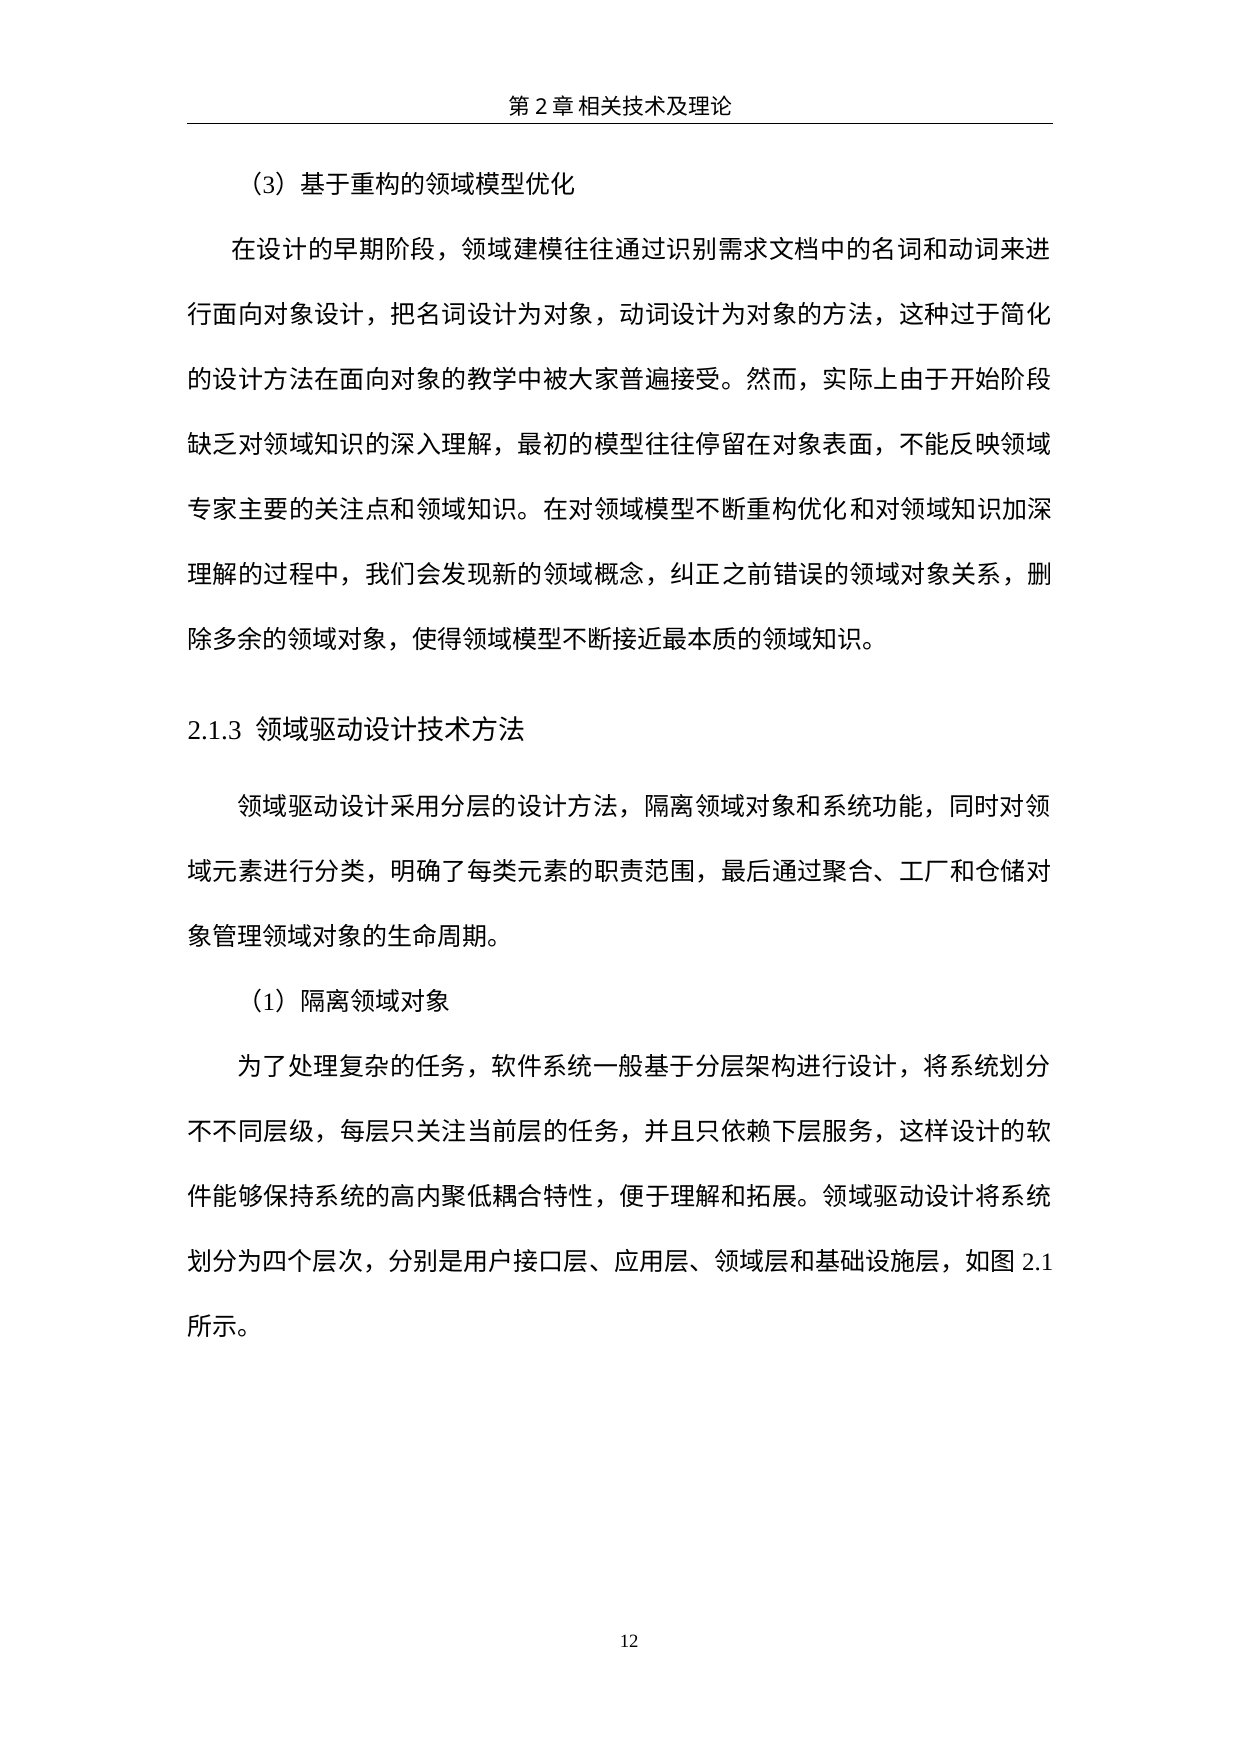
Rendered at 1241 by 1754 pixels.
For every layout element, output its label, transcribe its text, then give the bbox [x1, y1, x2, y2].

list 为了处理复杂的任务，软件系统一般基于分层架构进行设计，将系统划分不不同层级，每层只关注当前层的任务，并且只依赖下层服务，这样设计的软件能够保持系统的高内聚低耦合特性，便于理解和拓展。领域驱动设计将系统划分为四个层次，分别是用户接口层、应用层、领域层和基础设施层，如图2.1所示。 [187, 1032, 1053, 1357]
list （1）隔离领域对象 [187, 967, 1053, 1032]
list 在设计的早期阶段，领域建模往往通过识别需求文档中的名词和动词来进行面向对象设计，把名词设计为对象，动词设计为对象的方法，这种过于简化的设计方法在面向对象的教学中被大家普遍接受。然而，实际上由于开始阶段缺乏对领域知识的深入理解，最初的模型往往停留在对象表面，不能反映领域专家主要的关注点和领域知识。在对领域模型不断重构优化和对领域知识加深理解的过程中，我们会发现新的领域概念，纠正之前错误的领域对象关系，删除多余的领域对象，使得领域模型不断接近最本质的领域知识。 [187, 215, 1053, 670]
text 2.1.3 领域驱动设计技术方法 [187, 695, 1053, 760]
list 基于重构的领域模型优化 [187, 150, 1053, 215]
list 领域驱动设计采用分层的设计方法，隔离领域对象和系统功能，同时对领域元素进行分类，明确了每类元素的职责范围，最后通过聚合、工厂和仓储对象管理领域对象的生命周期。 [187, 772, 1053, 967]
